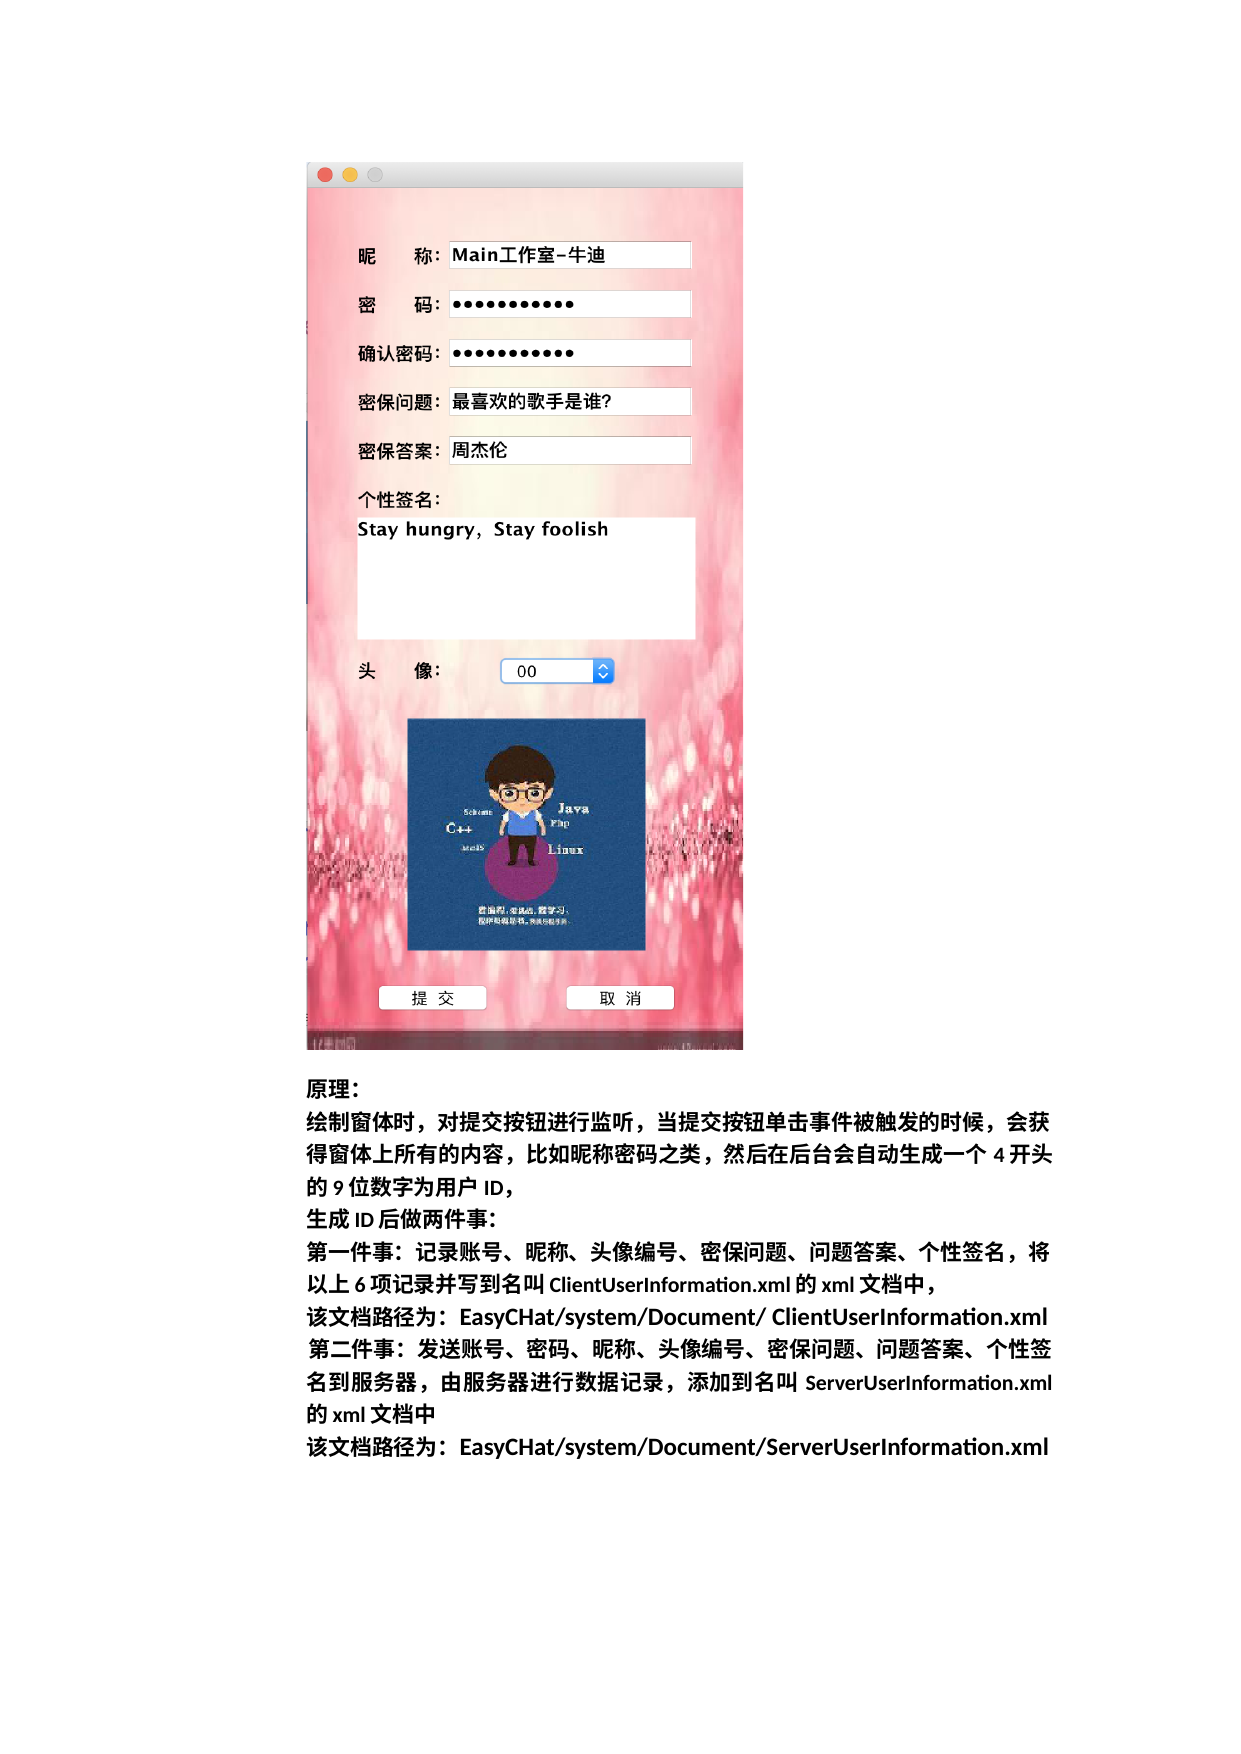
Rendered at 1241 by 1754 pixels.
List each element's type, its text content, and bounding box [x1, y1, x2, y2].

list 第一件事：记录账号、昵称、头像编号、密保问题、问题答案、个性签名，将以上6项记录并写到名叫ClientUserInformation.xml的xml文档中， [306, 1234, 1053, 1299]
picture [306, 162, 744, 1050]
list 绘制窗体时，对提交按钮进行监听，当提交按钮单击事件被触发的时候，会获得窗体上所有的内容，比如昵称密码之类，然后在后台会自动生成一个4开头的9位数字为用户ID， [306, 1104, 1053, 1202]
list 生成ID后做两件事： [306, 1202, 1053, 1234]
list 原理： [306, 1072, 1053, 1104]
text 第二件事：发送账号、密码、昵称、头像编号、密保问题、问题答案、个性签名到服务器，由服务器进行数据记录，添加到名叫ServerUserInformation.xml的xml文档中 [306, 1332, 1053, 1429]
list 该文档路径为：EasyCHat/system/Document/ServerUserInformation.xml [306, 1429, 1053, 1462]
list 该文档路径为：EasyCHat/system/Document/ ClientUserInformation.xml [306, 1299, 1053, 1332]
